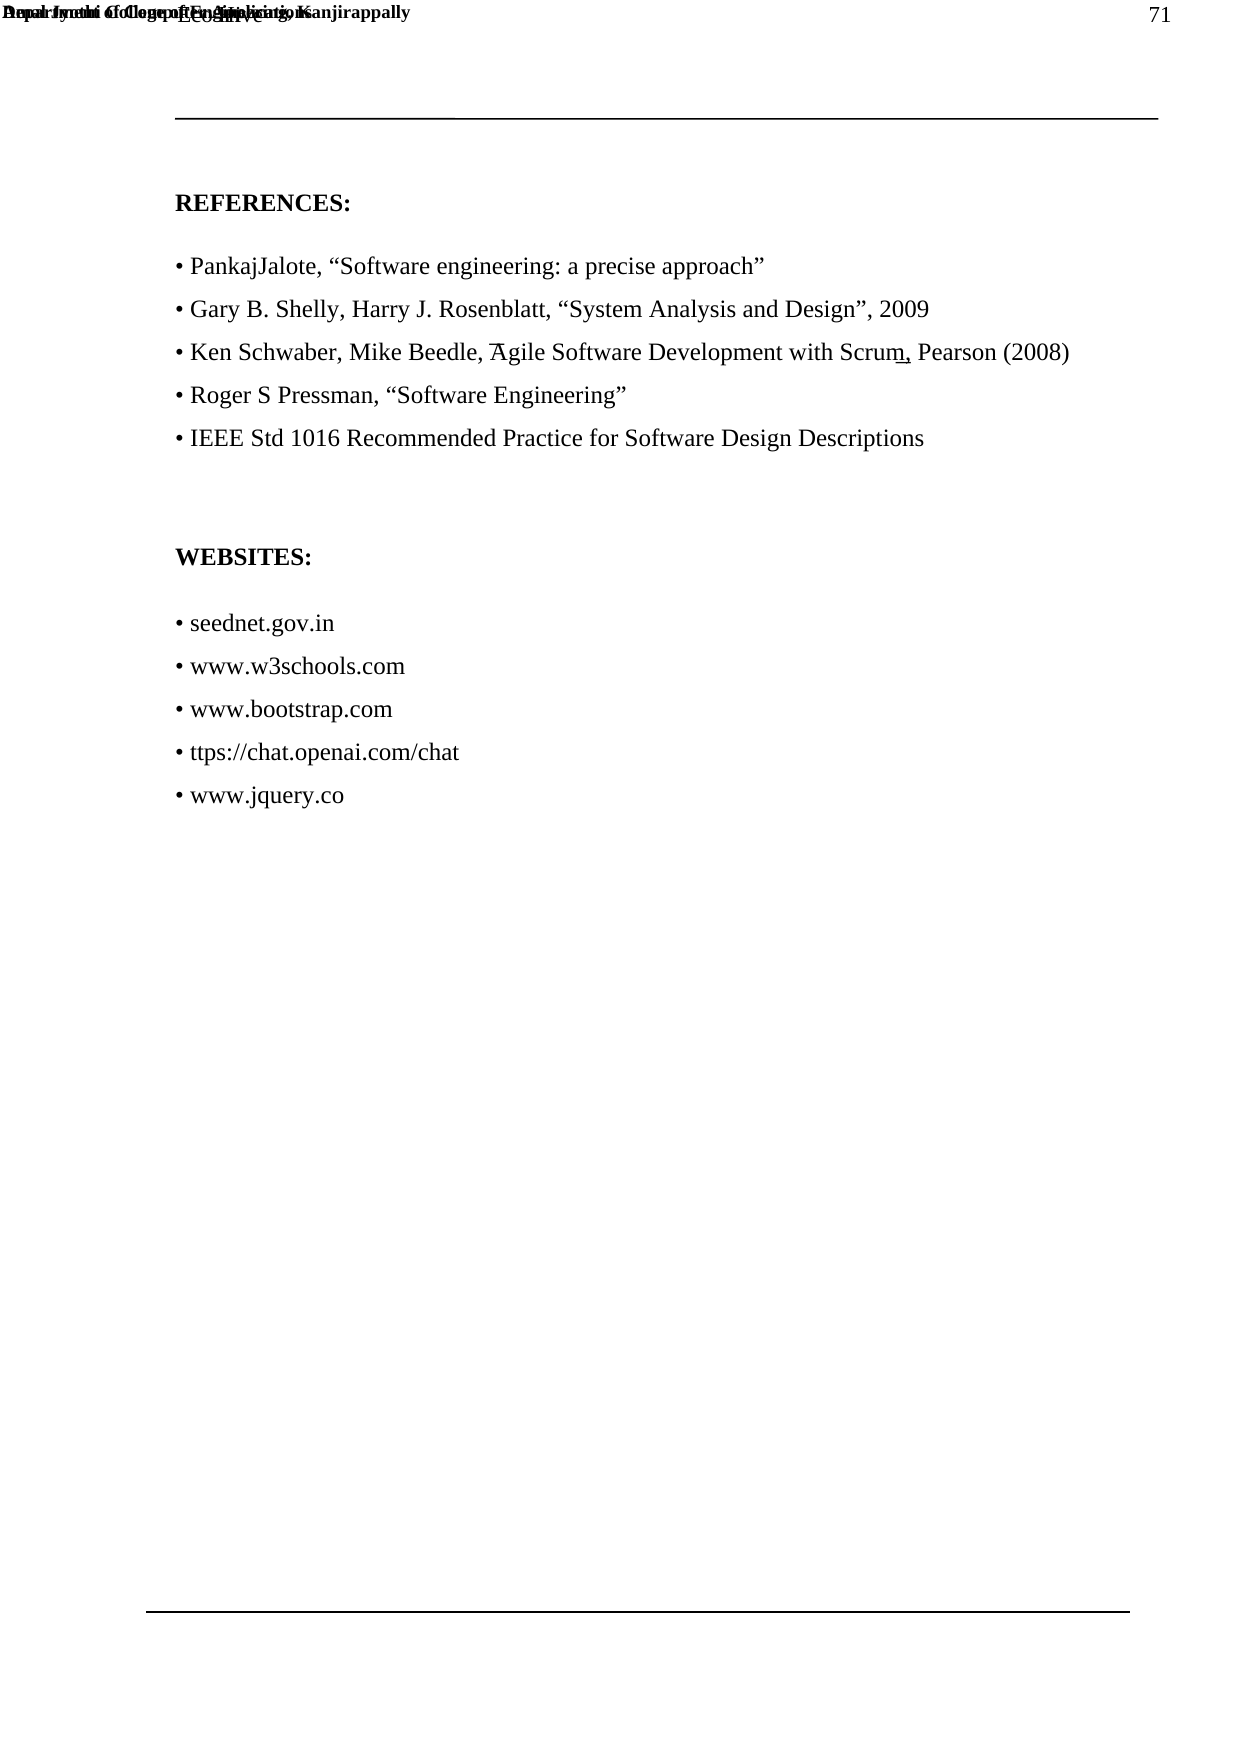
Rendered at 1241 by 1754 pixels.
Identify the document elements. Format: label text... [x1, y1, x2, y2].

text • PankajJalote, “Software engineering: a precise approach” [175, 251, 1119, 280]
text • Gary B. Shelly, Harry J. Rosenblatt, “System Analysis and Design”, 2009 [175, 294, 1119, 323]
text • IEEE Std 1016 Recommended Practice for Software Design Descriptions [175, 423, 1119, 452]
text • www.w3schools.com [175, 651, 1119, 680]
subtitle REFERENCES: [175, 188, 1119, 217]
text • ttps://chat.openai.com/chat [175, 737, 1119, 766]
text • seednet.gov.in [175, 608, 1119, 637]
subtitle WEBSITES: [175, 542, 1119, 571]
text • Ken Schwaber, Mike Beedle, ͞Agile Software Development with Scrum͟, Pearson (2008) [175, 337, 1119, 366]
text • www.jquery.co [175, 780, 1119, 809]
text • Roger S Pressman, “Software Engineering” [175, 380, 1119, 409]
text • www.bootstrap.com [175, 694, 1119, 723]
